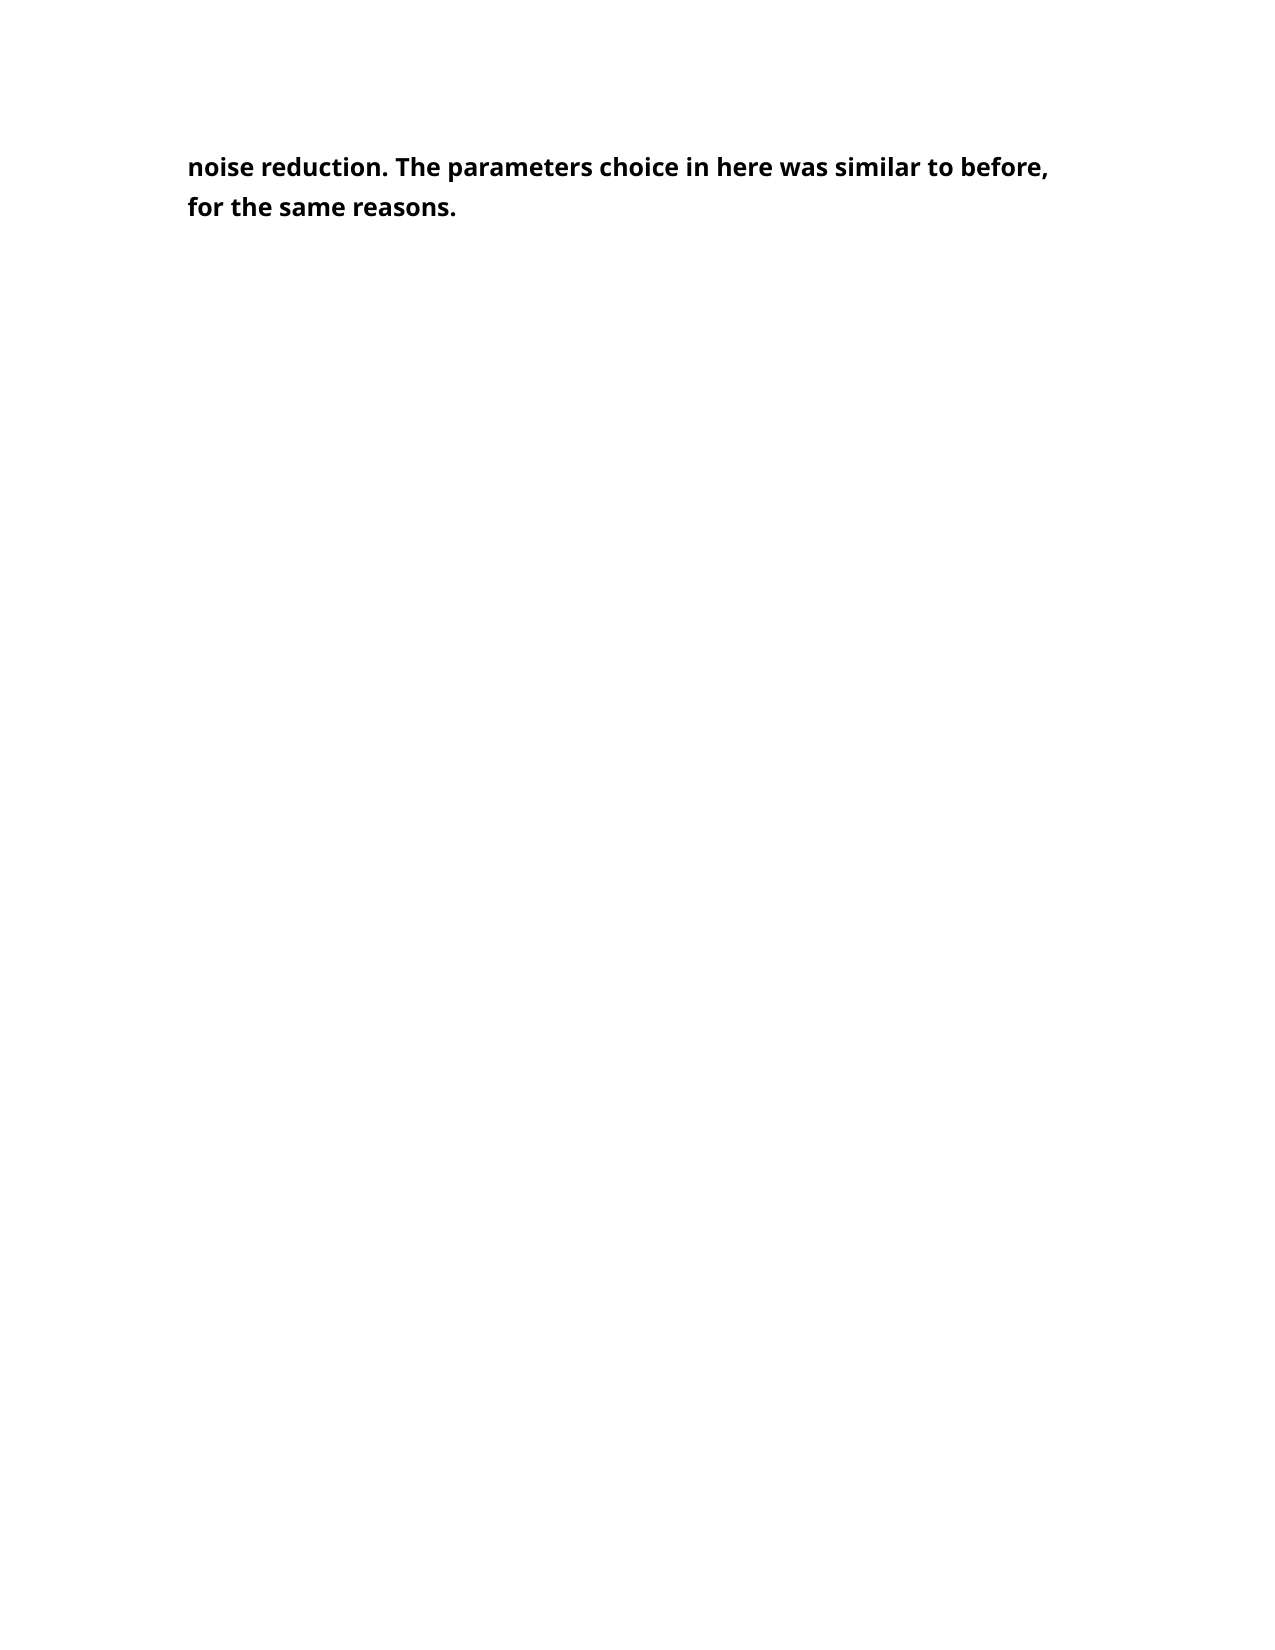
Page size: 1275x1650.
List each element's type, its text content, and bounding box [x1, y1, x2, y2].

text the image looks much clearer than the images that were produced in section A, because we took many inputs and that was effective for noise reduction. The parameters choice in here was similar to before, for the same reasons. [187, 150, 1087, 223]
